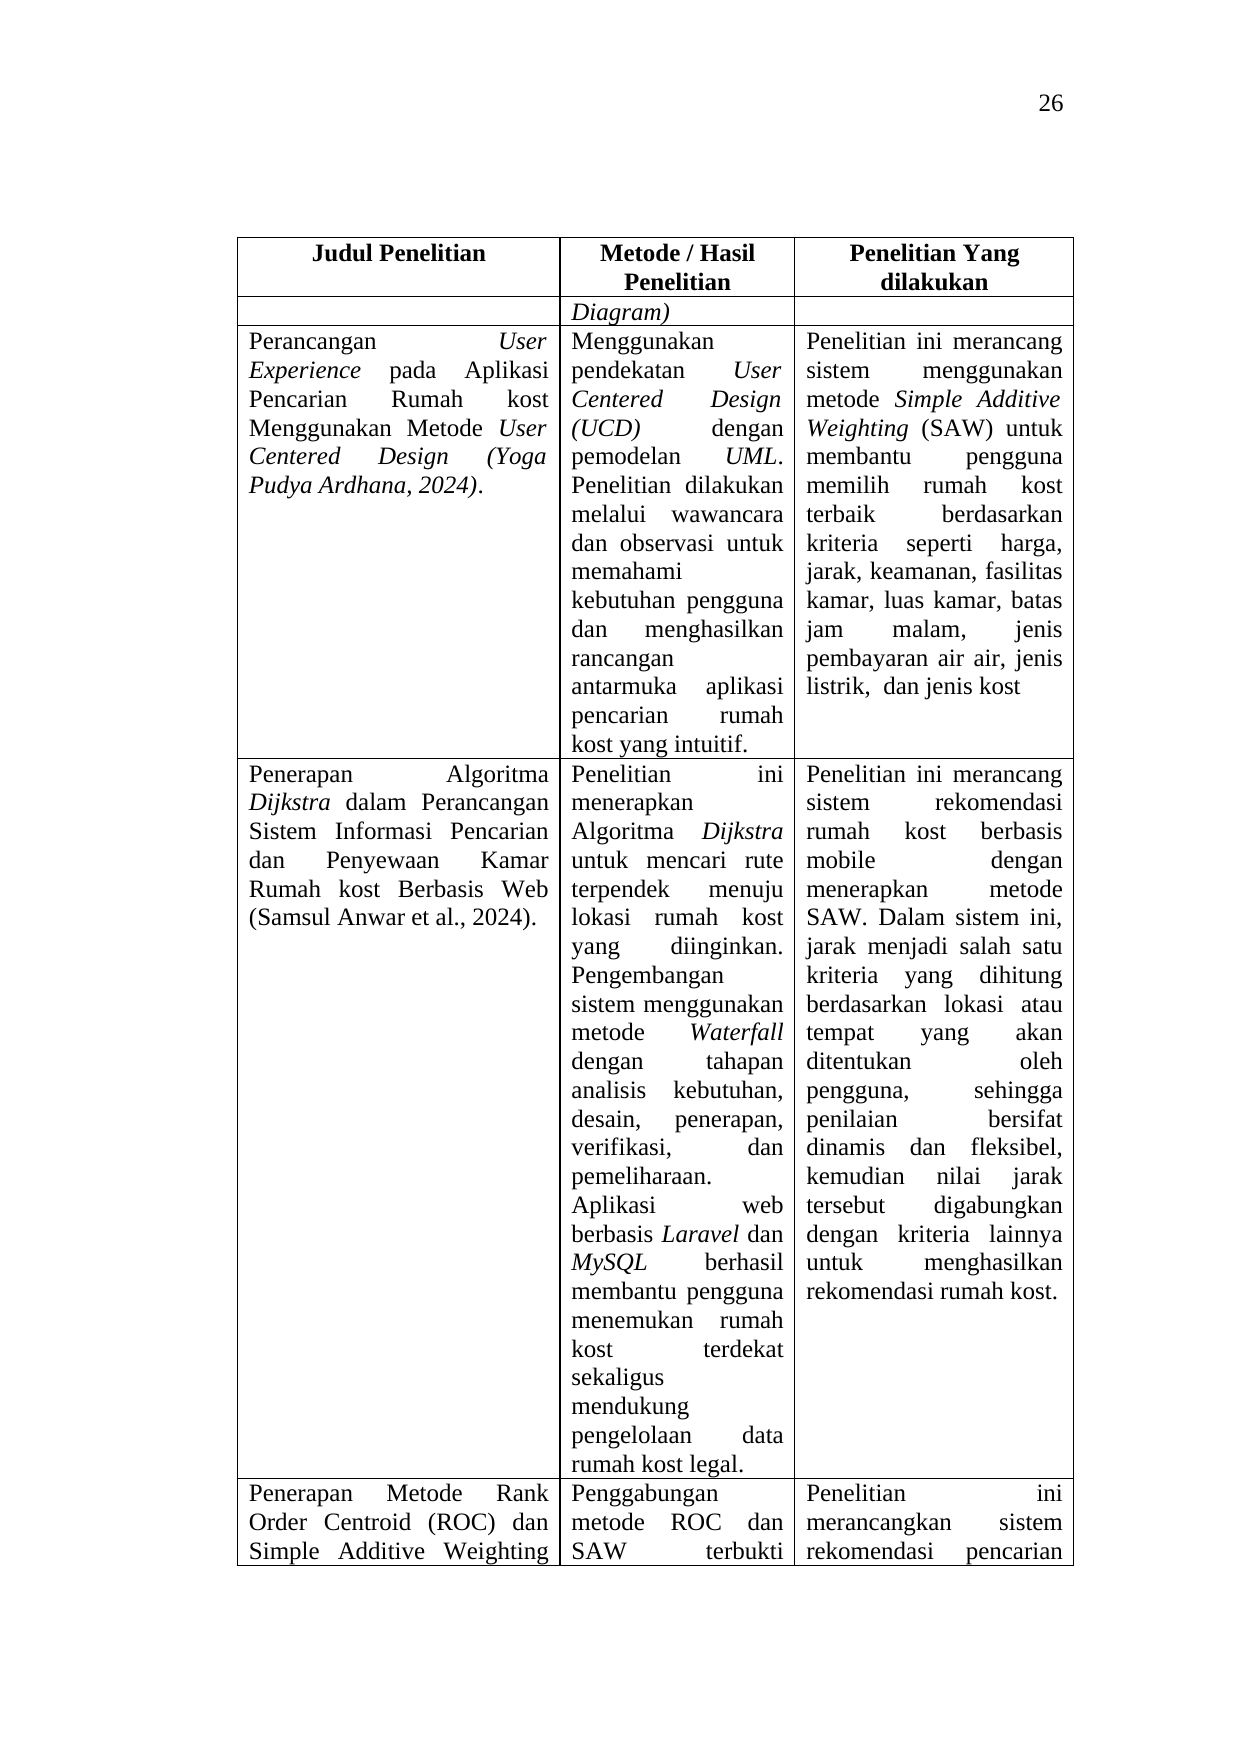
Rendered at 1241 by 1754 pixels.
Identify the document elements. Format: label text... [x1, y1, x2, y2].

table_cell Penerapan Algoritma Dijkstra dalam Perancangan Sistem Informasi Pencarian dan Penyewaan Kamar Rumah kost Berbasis Web . [238, 759, 559, 1477]
table_cell Perancangan User Experience pada Aplikasi Pencarian Rumah kost Menggunakan Metode User Centered Design . [238, 326, 559, 758]
table_cell Menggunakan pendekatan User Centered Design (UCD) dengan pemodelan UML. Penelitian dilakukan melalui wawancara dan observasi untuk memahami kebutuhan pengguna dan menghasilkan rancangan antarmuka aplikasi pencarian rumah kost yang intuitif. [561, 326, 794, 758]
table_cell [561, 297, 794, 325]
table_header Judul Penelitian [238, 238, 559, 296]
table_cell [561, 1479, 794, 1565]
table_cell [795, 1479, 1073, 1565]
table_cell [795, 297, 1073, 325]
table_header Metode / Hasil Penelitian [561, 238, 794, 296]
table_cell Penelitian ini menerapkan Algoritma Dijkstra untuk mencari rute terpendek menuju lokasi rumah kost yang diinginkan. Pengembangan sistem menggunakan metode Waterfall dengan tahapan analisis kebutuhan, desain, penerapan, verifikasi, dan pemeliharaan. Aplikasi web berbasis Laravel dan MySQL berhasil membantu pengguna menemukan rumah kost terdekat sekaligus mendukung pengelolaan data rumah kost legal. [561, 759, 794, 1477]
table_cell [238, 1479, 559, 1565]
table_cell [238, 297, 559, 325]
table_cell Penelitian ini merancang sistem rekomendasi rumah kost berbasis mobile dengan menerapkan metode SAW. Dalam sistem ini, jarak menjadi salah satu kriteria yang dihitung berdasarkan lokasi atau tempat yang akan ditentukan oleh pengguna, sehingga penilaian bersifat dinamis dan fleksibel, kemudian nilai jarak tersebut digabungkan dengan kriteria lainnya untuk menghasilkan rekomendasi rumah kost. [795, 759, 1073, 1477]
table_cell Penelitian ini merancang sistem menggunakan metode Simple Additive Weighting (SAW) untuk membantu pengguna memilih rumah kost terbaik berdasarkan kriteria seperti harga, jarak, keamanan, fasilitas kamar, luas kamar, batas jam malam, jenis pembayaran air air, jenis listrik, dan jenis kost [795, 326, 1073, 758]
table_header Penelitian Yang dilakukan [795, 238, 1073, 296]
